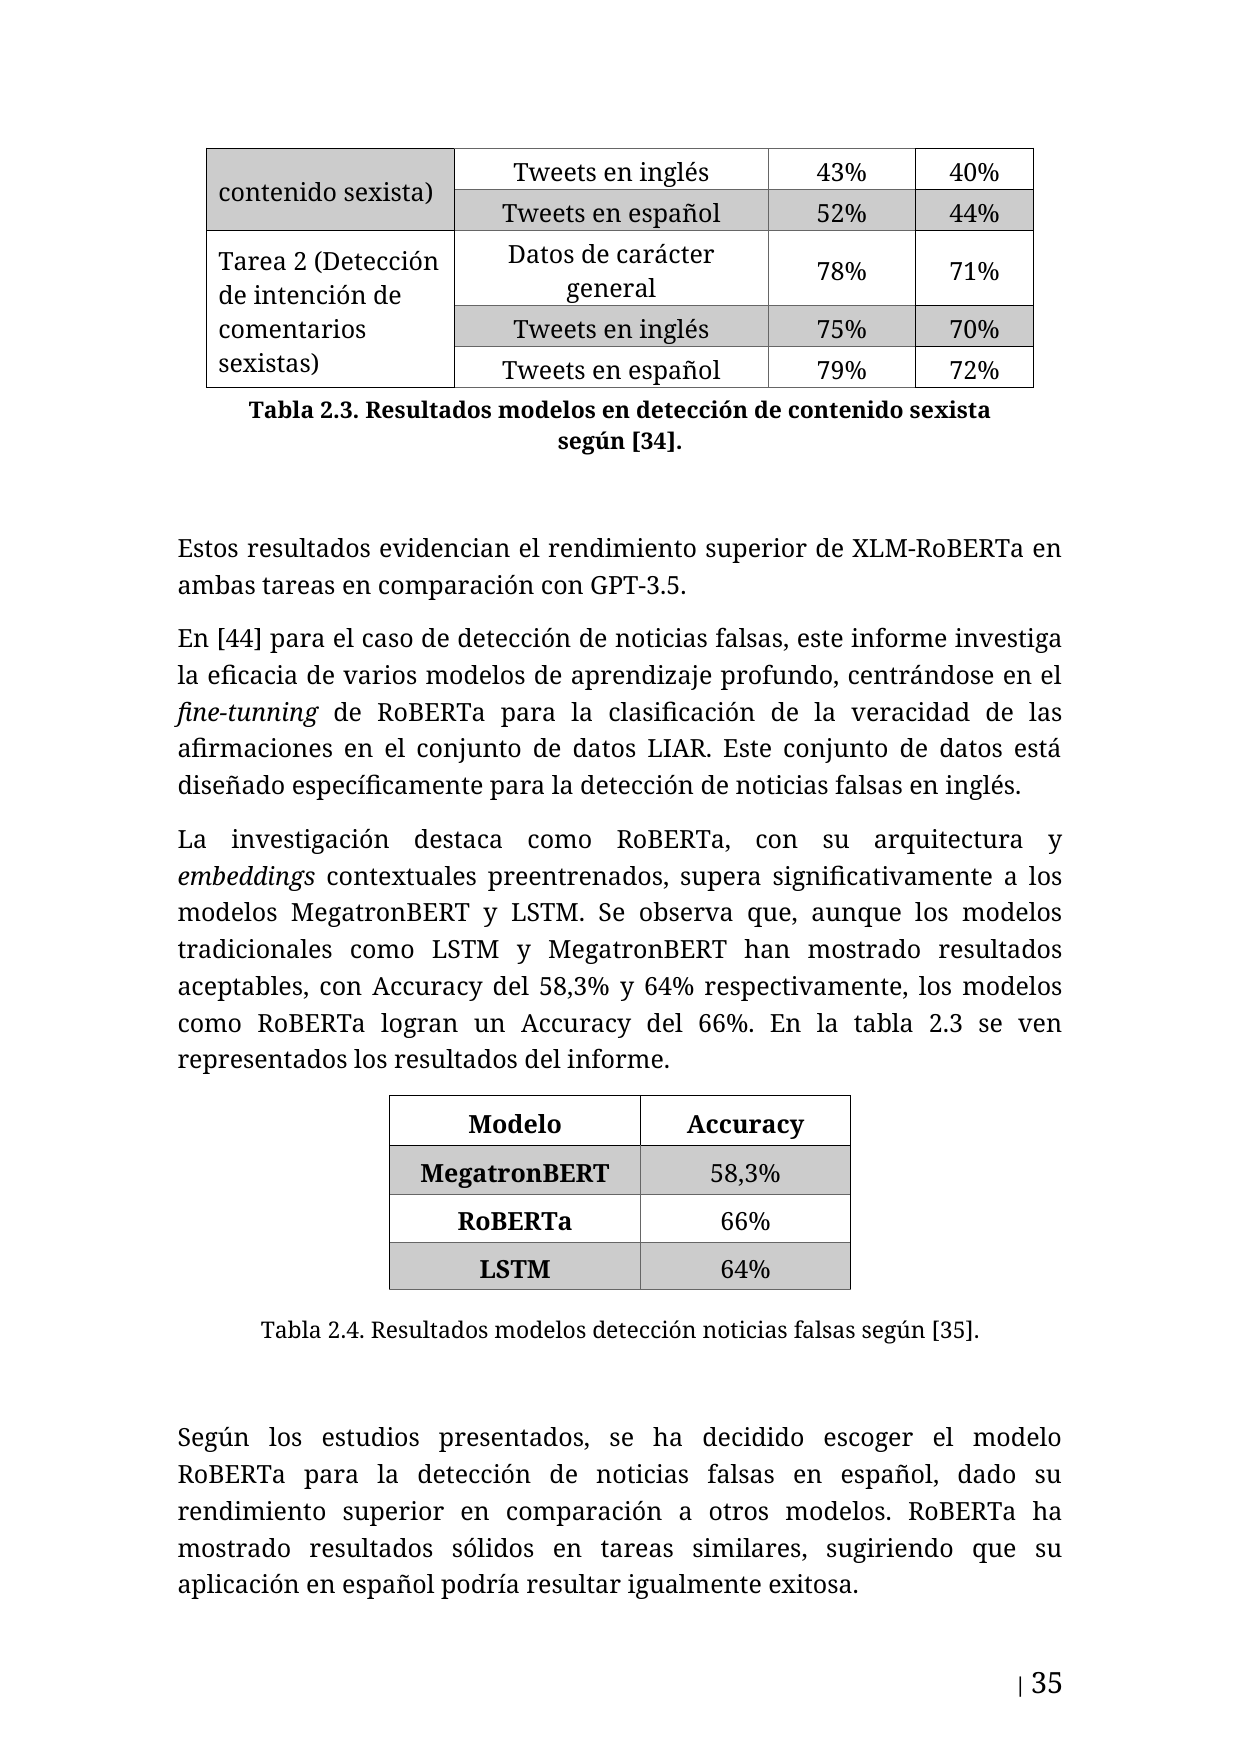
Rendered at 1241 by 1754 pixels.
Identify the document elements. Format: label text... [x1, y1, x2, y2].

table_cell 72% [916, 347, 1033, 387]
table_cell 40% [916, 149, 1033, 189]
table_cell Tweets en español [455, 190, 768, 230]
text Según los estudios presentados, se ha decidido escoger el modelo RoBERTa para la detección de noticias falsas en español, dado su rendimiento superior en comparación a otros modelos. RoBERTa ha mostrado resultados sólidos en tareas similares, sugiriendo que su aplicación en español podría resultar igualmente exitosa. [177, 1420, 1063, 1601]
table_cell 52% [769, 190, 915, 230]
table_cell 44% [916, 190, 1033, 230]
table_header Accuracy [641, 1096, 850, 1145]
table_cell Tweets en inglés [455, 306, 768, 346]
table_cell 78% [769, 231, 915, 305]
table_cell 75% [769, 306, 915, 346]
table_cell RoBERTa [390, 1195, 640, 1242]
table_cell 64% [641, 1243, 850, 1289]
table_cell 70% [916, 306, 1033, 346]
table_cell 58,3% [641, 1146, 850, 1194]
table_cell MegatronBERT [390, 1146, 640, 1194]
text En para el caso de detección de noticias falsas, este informe investiga la eficacia de varios modelos de aprendizaje profundo, centrándose en el fine-tunning de RoBERTa para la clasificación de la veracidad de las afirmaciones en el conjunto de datos LIAR. Este conjunto de datos está diseñado específicamente para la detección de noticias falsas en inglés. [177, 621, 1063, 802]
table_cell LSTM [390, 1243, 640, 1289]
table_cell Datos de carácter general [455, 231, 768, 305]
table_cell Tarea 2 (Detección de intención de comentarios sexistas) [207, 231, 454, 387]
table_cell Tweets en español [455, 347, 768, 387]
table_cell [207, 149, 454, 230]
table_cell 66% [641, 1195, 850, 1242]
text La investigación destaca como RoBERTa, con su arquitectura y embeddings contextuales preentrenados, supera significativamente a los modelos MegatronBERT y LSTM. Se observa que, aunque los modelos tradicionales como LSTM y MegatronBERT han mostrado resultados aceptables, con Accuracy del 58,3% y 64% respectivamente, los modelos como RoBERTa logran un Accuracy del 66%. En la tabla 2.3 se ven representados los resultados del informe. [177, 821, 1063, 1076]
table_cell 79% [769, 347, 915, 387]
table_header Modelo [390, 1096, 640, 1145]
table_cell Tweets en inglés [455, 149, 768, 189]
text Estos resultados evidencian el rendimiento superior de XLM-RoBERTa en ambas tareas en comparación con GPT-3.5. [177, 531, 1063, 601]
table_cell 71% [916, 231, 1033, 305]
table_cell 43% [769, 149, 915, 189]
